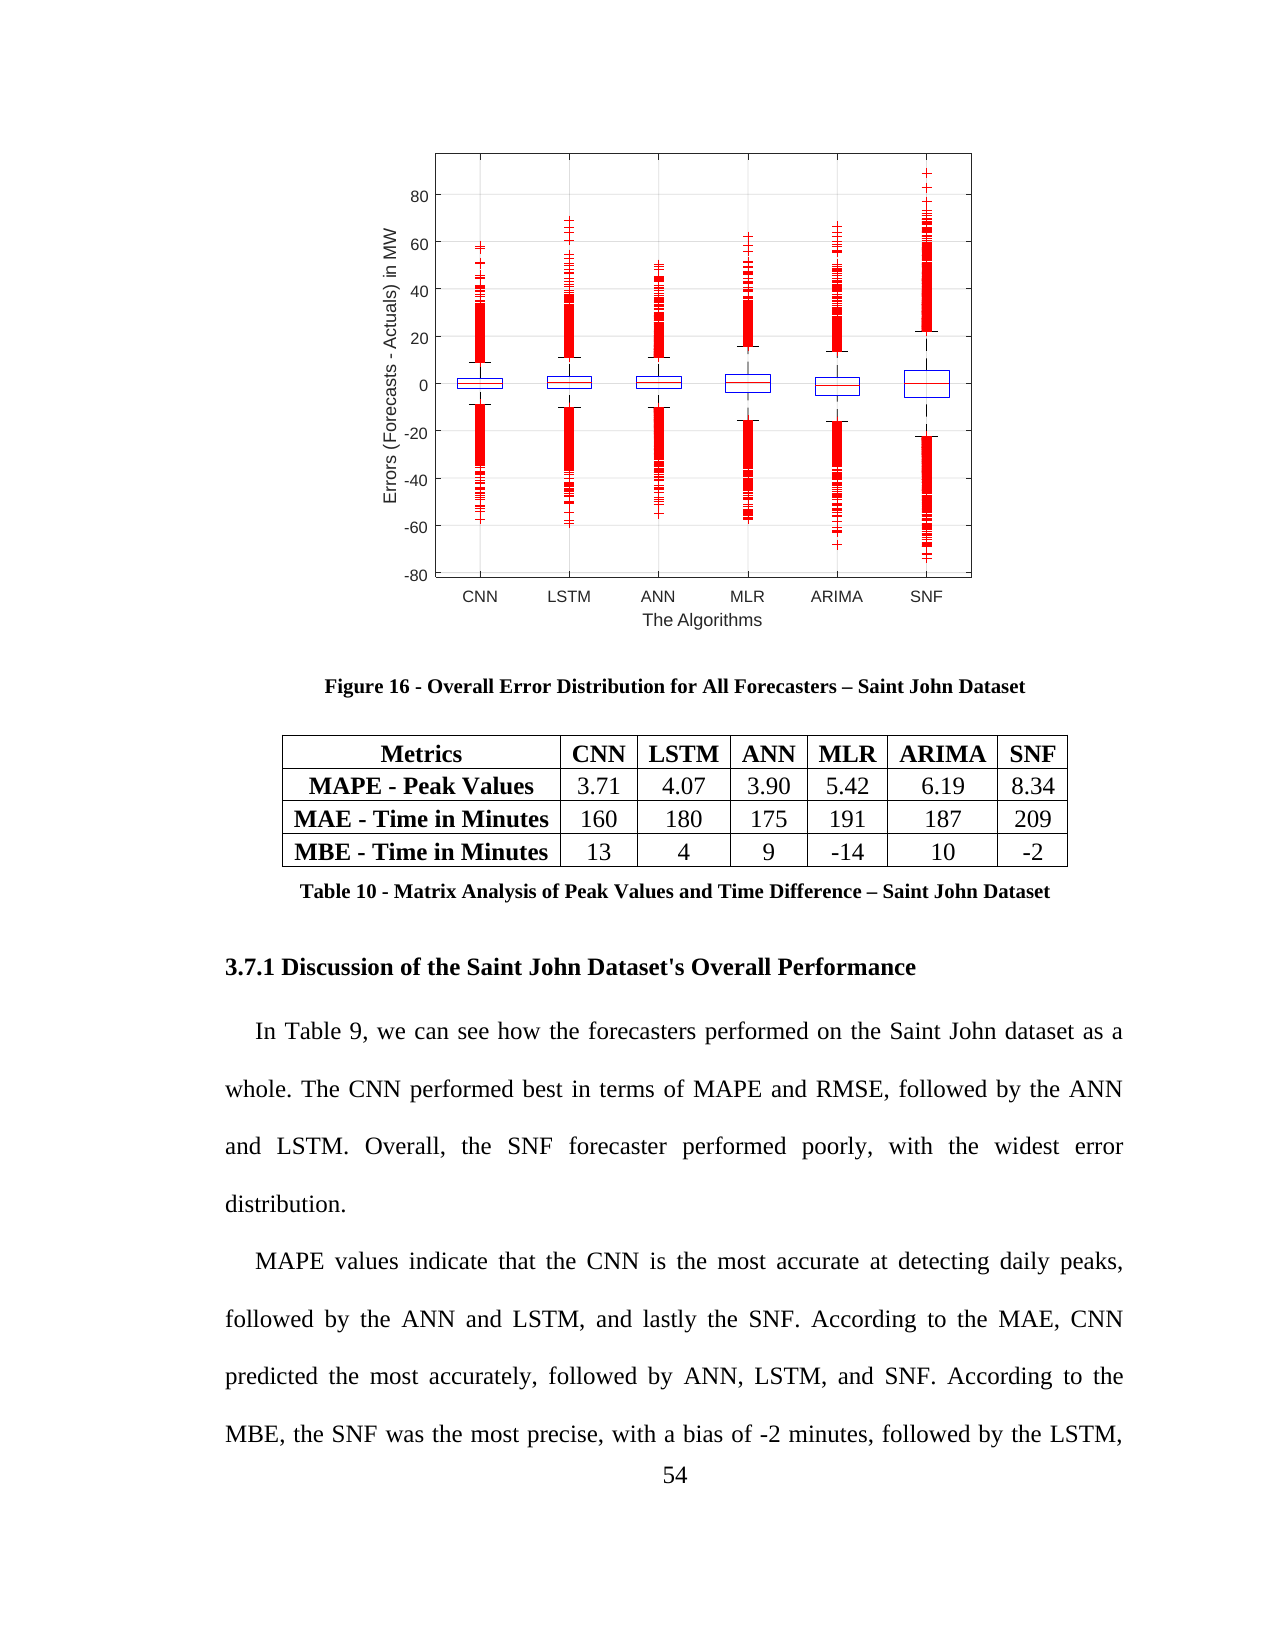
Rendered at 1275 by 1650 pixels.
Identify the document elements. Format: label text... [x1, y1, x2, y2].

table_cell 6.19 [888, 769, 997, 800]
table_cell 10 [888, 834, 997, 866]
table_cell 209 [998, 801, 1067, 833]
table_cell 187 [888, 801, 997, 833]
table_cell MAPE - Peak Values [283, 769, 560, 800]
table_cell -14 [808, 834, 887, 866]
table_cell -2 [998, 834, 1067, 866]
table_cell MAE - Time in Minutes [283, 801, 560, 833]
text Figure 16 - Overall Error Distribution for All Forecasters – Saint John Dataset [225, 674, 1125, 698]
table_cell 191 [808, 801, 887, 833]
table_cell 3.90 [731, 769, 807, 800]
table_header MLR [808, 736, 887, 767]
table_cell 160 [561, 801, 637, 833]
table_cell MBE - Time in Minutes [283, 834, 560, 866]
table_header CNN [561, 736, 637, 767]
table_cell 9 [731, 834, 807, 866]
table_cell 5.42 [808, 769, 887, 800]
table_header LSTM [638, 736, 730, 767]
table_cell 180 [638, 801, 730, 833]
table_cell 8.34 [998, 769, 1067, 800]
table_header ARIMA [888, 736, 997, 767]
table_cell 3.71 [561, 769, 637, 800]
table_cell 4.07 [638, 769, 730, 800]
table_cell 4 [638, 834, 730, 866]
table_cell 175 [731, 801, 807, 833]
subtitle 3.7.1 Discussion of the Saint John Dataset's Overall Performance [225, 952, 1125, 981]
text In Table 9, we can see how the forecasters performed on the Saint John dataset as a whole. The CNN performed best in terms of MAPE and RMSE, followed by the ANN and LSTM. Overall, the SNF forecaster performed poorly, with the widest error distribution. [225, 1016, 1125, 1217]
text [225, 1246, 1125, 1447]
table_header Metrics [283, 736, 560, 767]
table_header SNF [998, 736, 1067, 767]
table_header ANN [731, 736, 807, 767]
table_cell 13 [561, 834, 637, 866]
